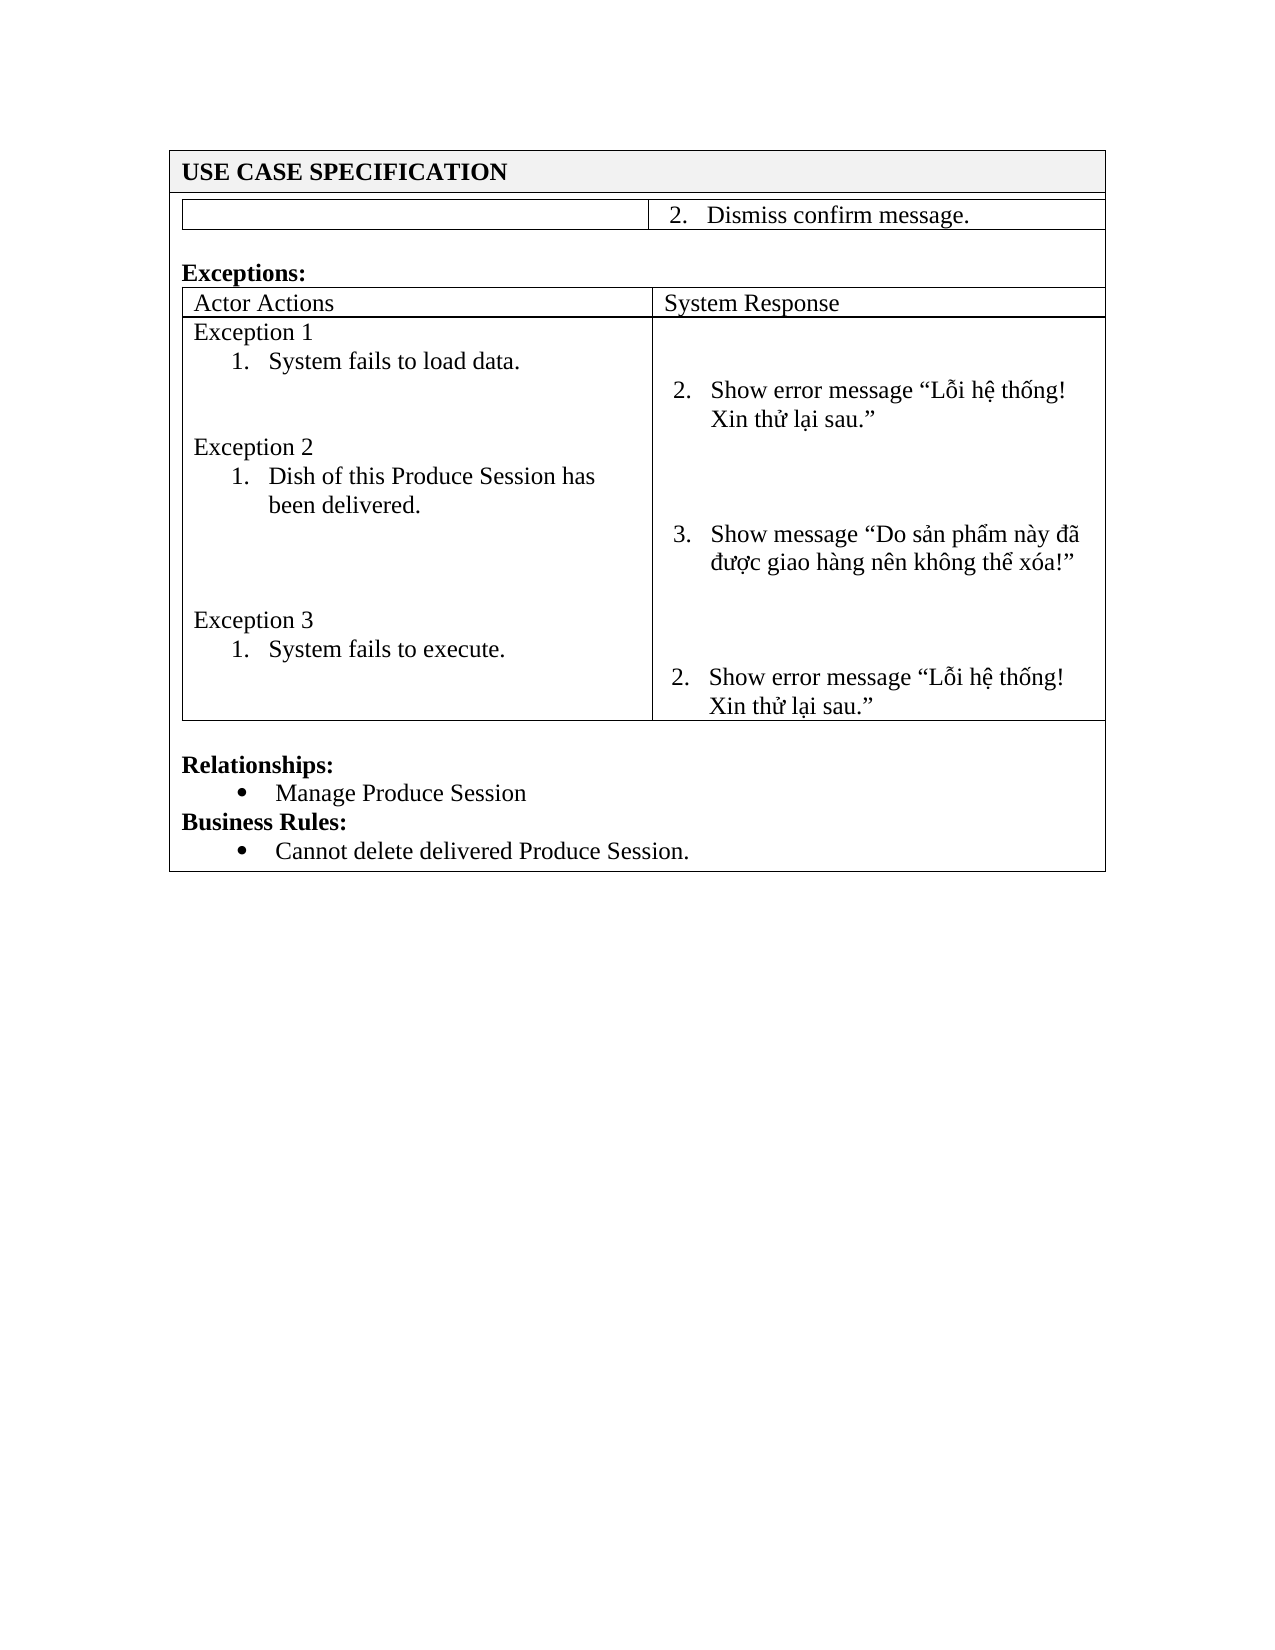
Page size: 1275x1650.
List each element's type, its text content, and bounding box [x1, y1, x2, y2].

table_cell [170, 193, 1105, 871]
table_header USE CASE SPECIFICATION [170, 151, 1105, 192]
